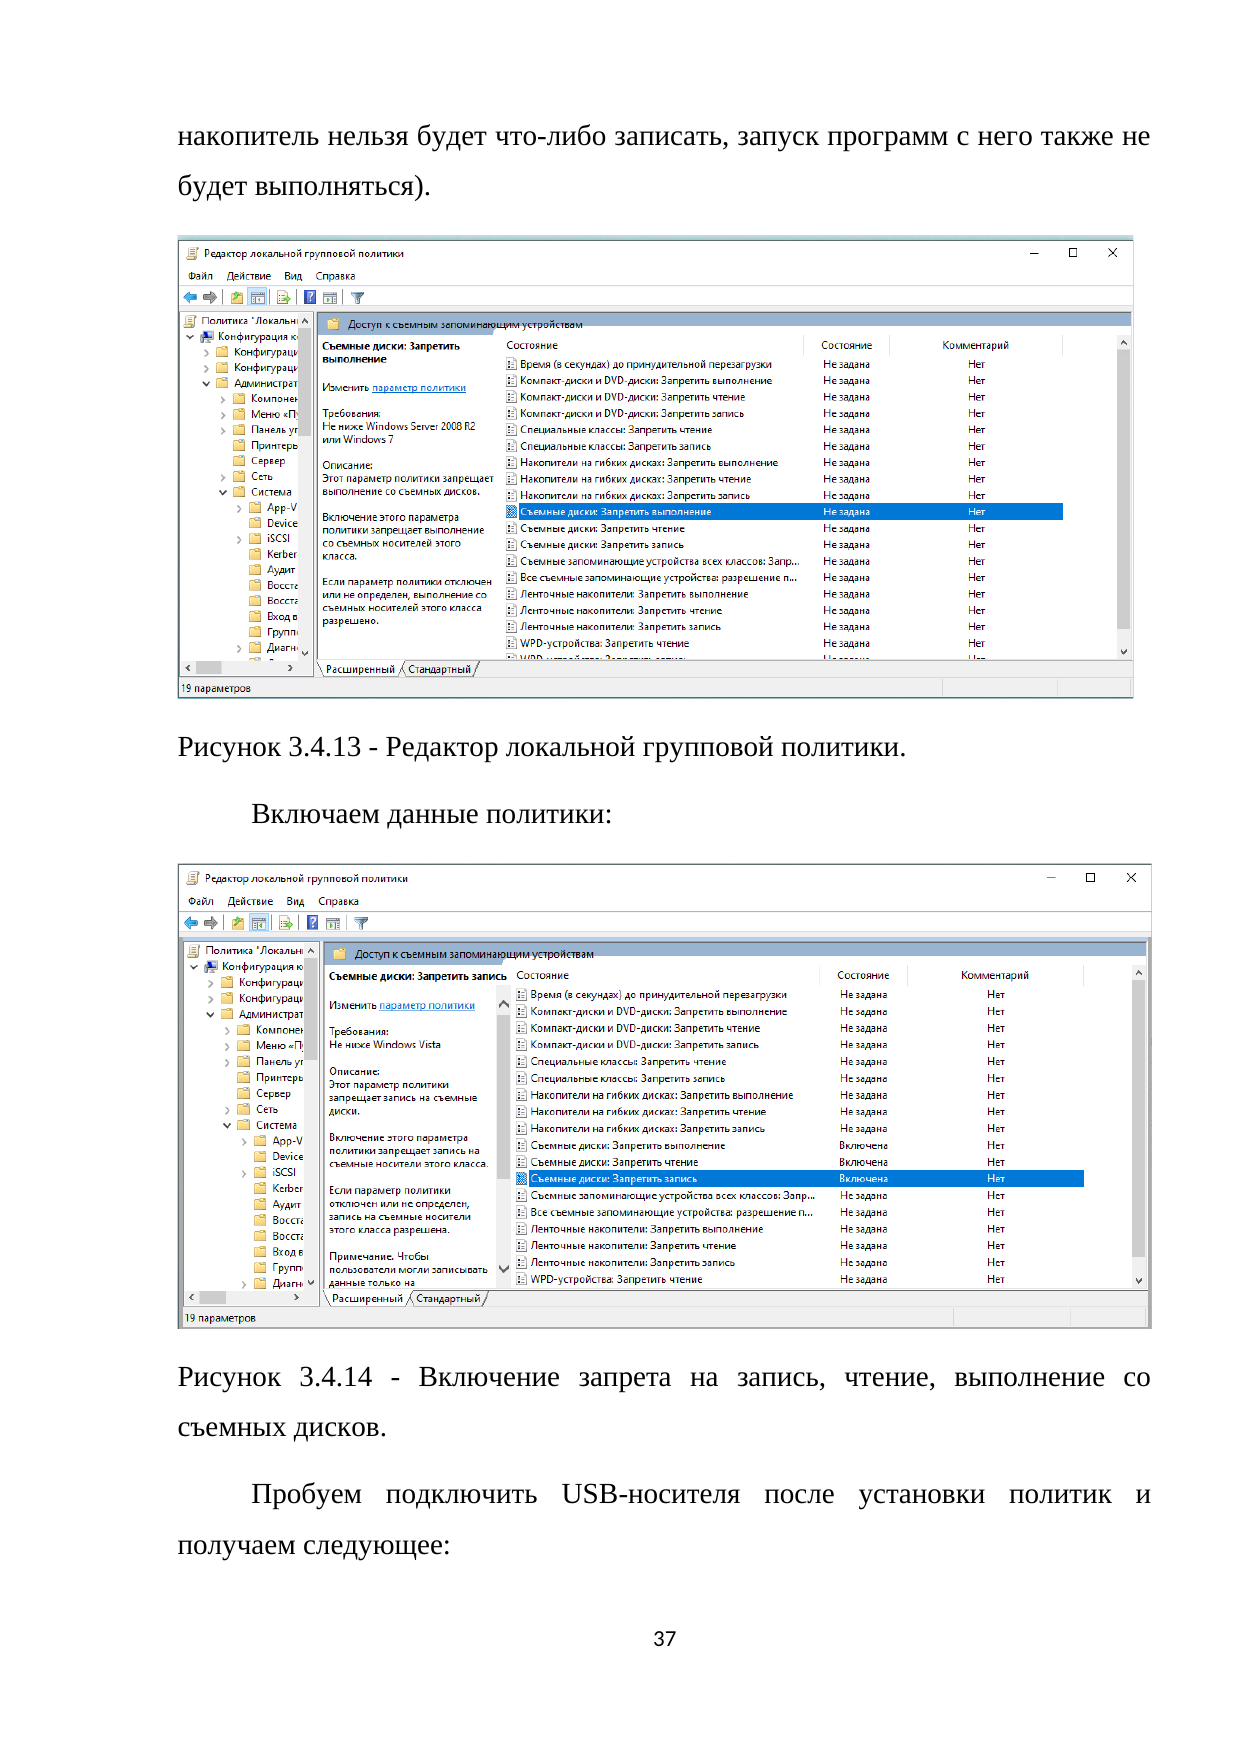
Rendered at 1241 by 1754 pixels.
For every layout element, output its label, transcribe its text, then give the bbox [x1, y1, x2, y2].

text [177, 152, 1152, 202]
text Рисунок 3.4.13 - Редактор локальной групповой политики. [177, 729, 1152, 763]
text Включаем данные политики: [177, 796, 1152, 830]
text Пробуем подключить USB-носителя после установки политик и получаем следующее: [177, 1477, 1152, 1560]
text Рисунок 3.4.14 - Включение запрета на запись, чтение, выполнение со съемных дисков. [177, 1359, 1152, 1443]
picture [177, 863, 1152, 1329]
picture [177, 235, 1134, 699]
